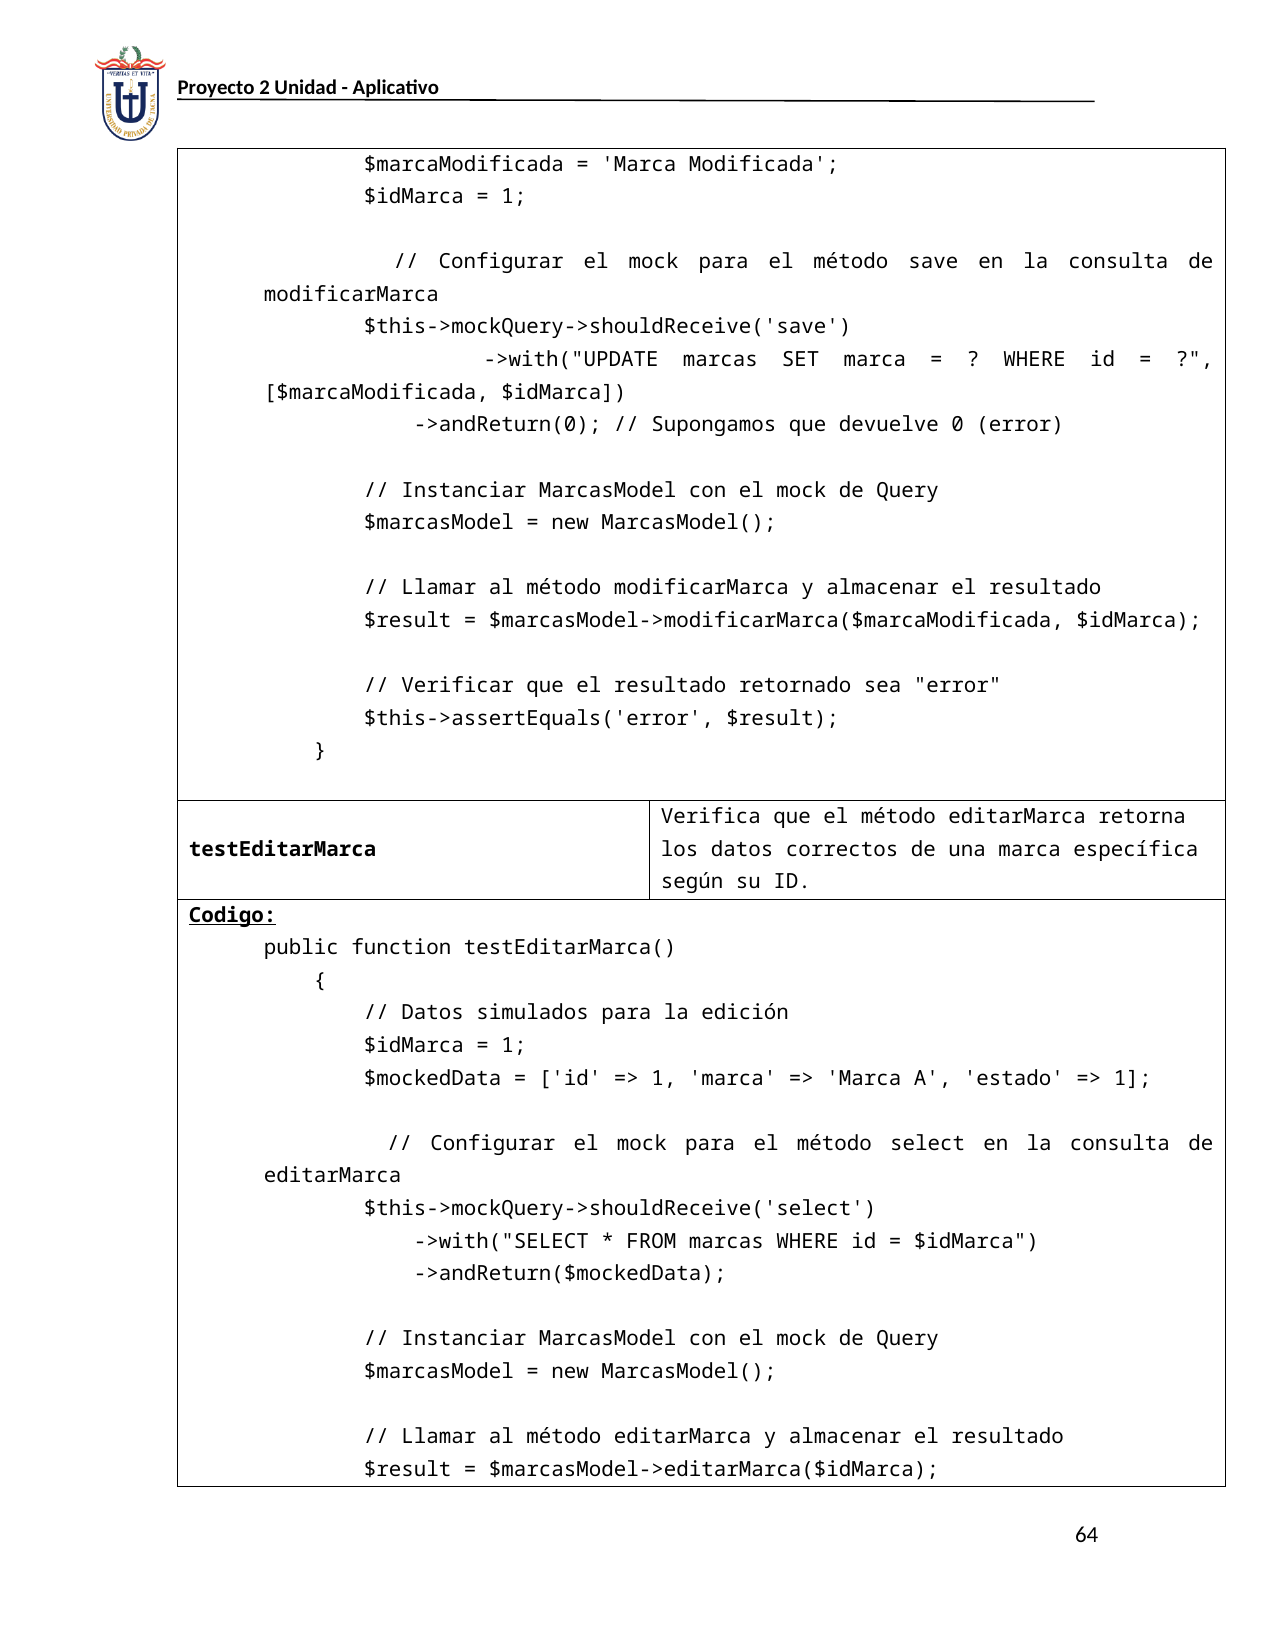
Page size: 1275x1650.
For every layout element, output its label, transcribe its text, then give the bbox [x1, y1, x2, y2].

picture [94, 45, 166, 141]
table_cell Verifica que el método editarMarca retorna los datos correctos de una marca específica según su ID. [650, 801, 1225, 899]
table_cell testEditarMarca [178, 801, 649, 899]
